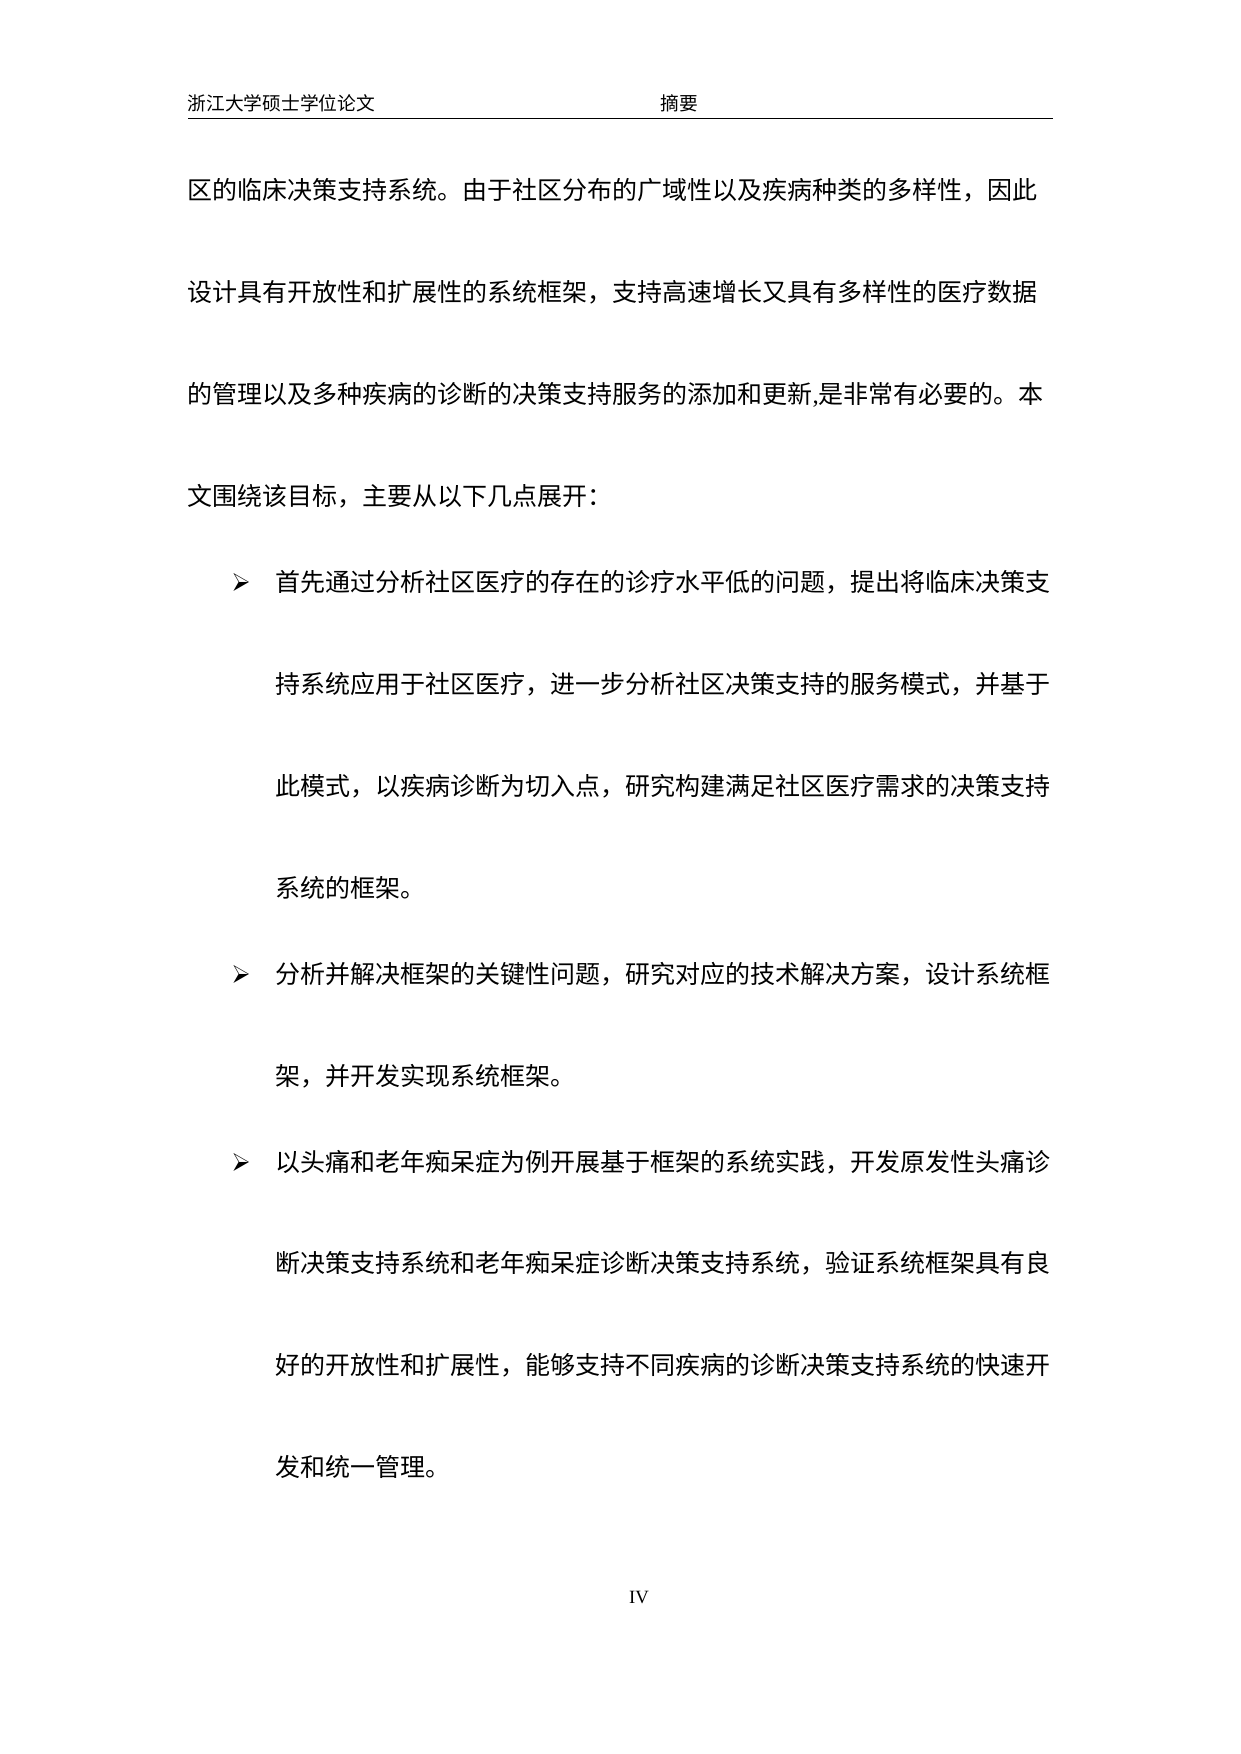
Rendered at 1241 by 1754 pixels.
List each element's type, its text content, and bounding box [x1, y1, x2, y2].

list 首先通过分析社区医疗的存在的诊疗水平低的问题，提出将临床决策支持系统应用于社区医疗，进一步分析社区决策支持的服务模式，并基于此模式，以疾病诊断为切入点，研究构建满足社区医疗需求的决策支持系统的框架。 [231, 547, 1053, 920]
list 以头痛和老年痴呆症为例开展基于框架的系统实践，开发原发性头痛诊断决策支持系统和老年痴呆症诊断决策支持系统，验证系统框架具有良好的开放性和扩展性，能够支持不同疾病的诊断决策支持系统的快速开发和统一管理。 [231, 1126, 1053, 1500]
list 分析并解决框架的关键性问题，研究对应的技术解决方案，设计系统框架，并开发实现系统框架。 [231, 938, 1053, 1108]
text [187, 155, 1053, 528]
